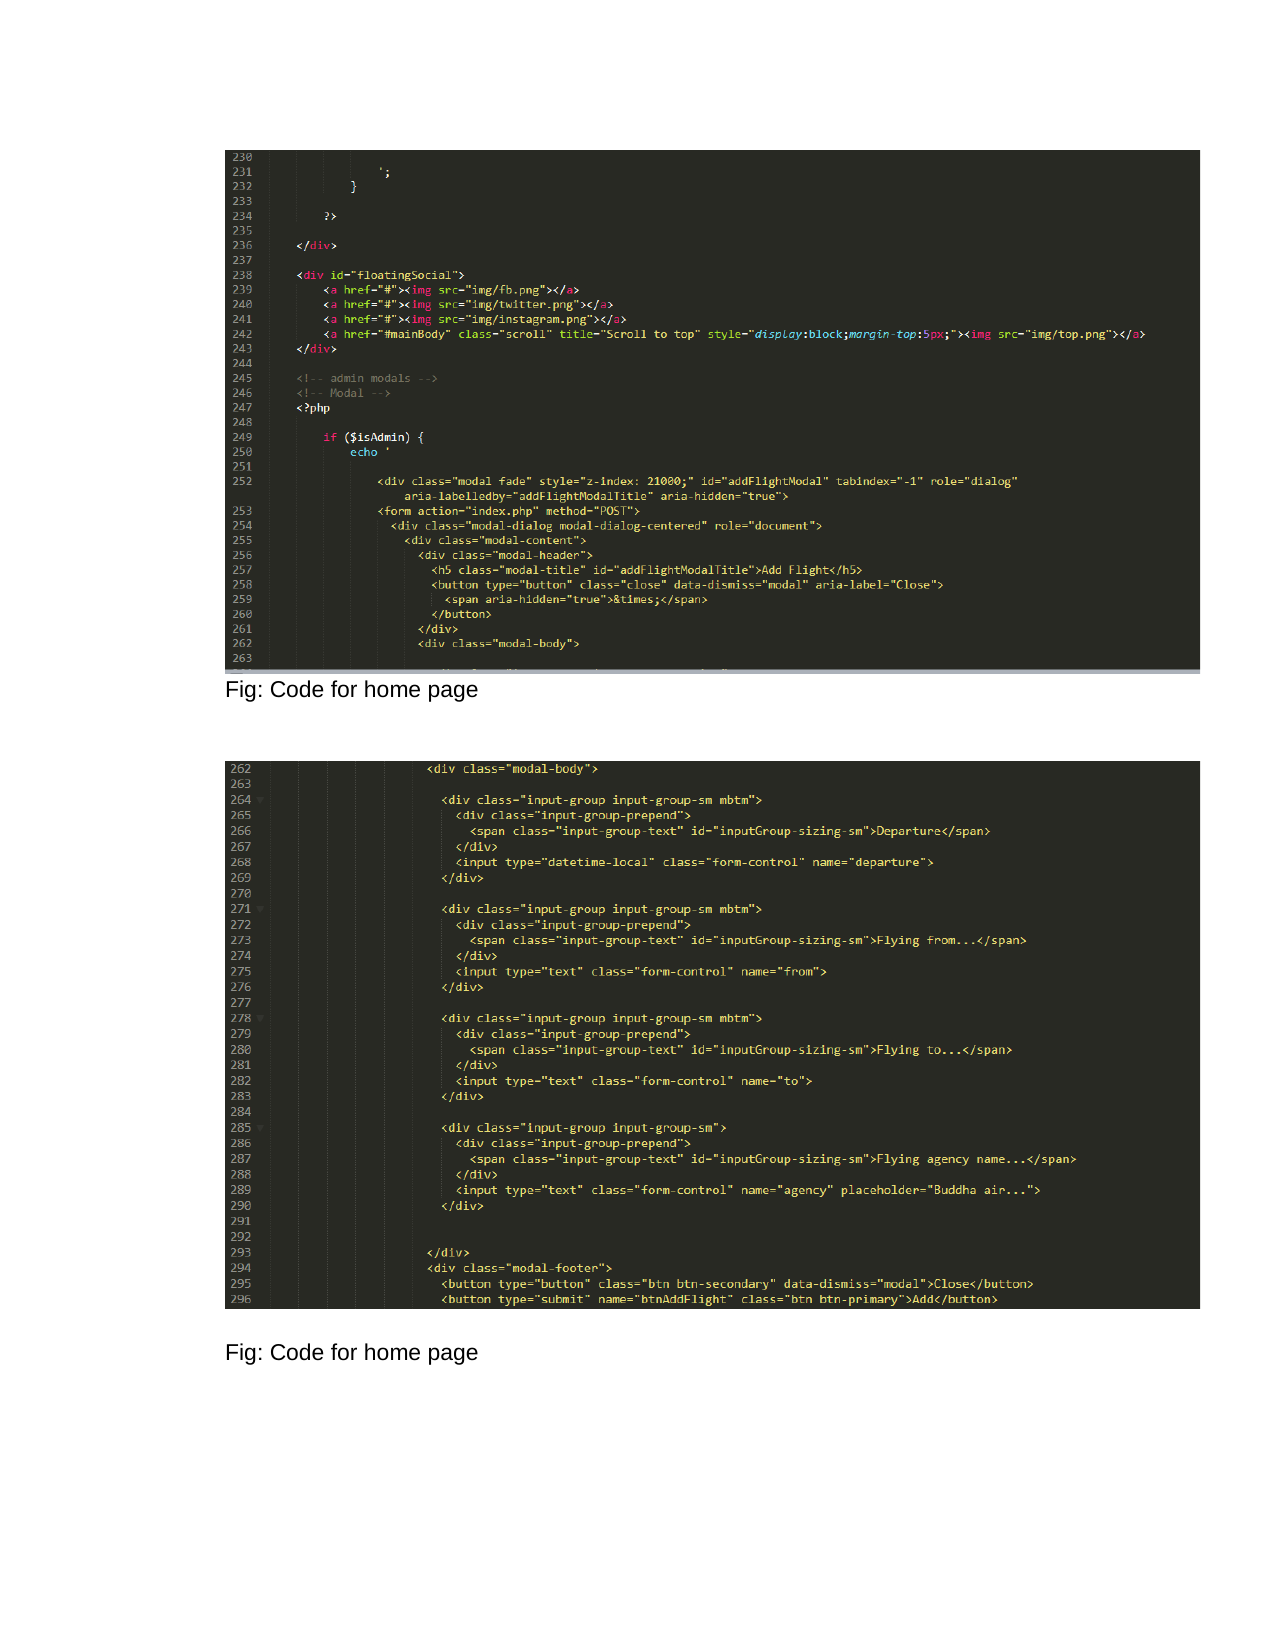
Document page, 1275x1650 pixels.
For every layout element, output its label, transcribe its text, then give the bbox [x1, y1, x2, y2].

list Fig: Code for home page [225, 1339, 1125, 1366]
picture [225, 150, 1200, 674]
list Fig: Code for home page [225, 676, 1125, 702]
picture [225, 761, 1200, 1309]
